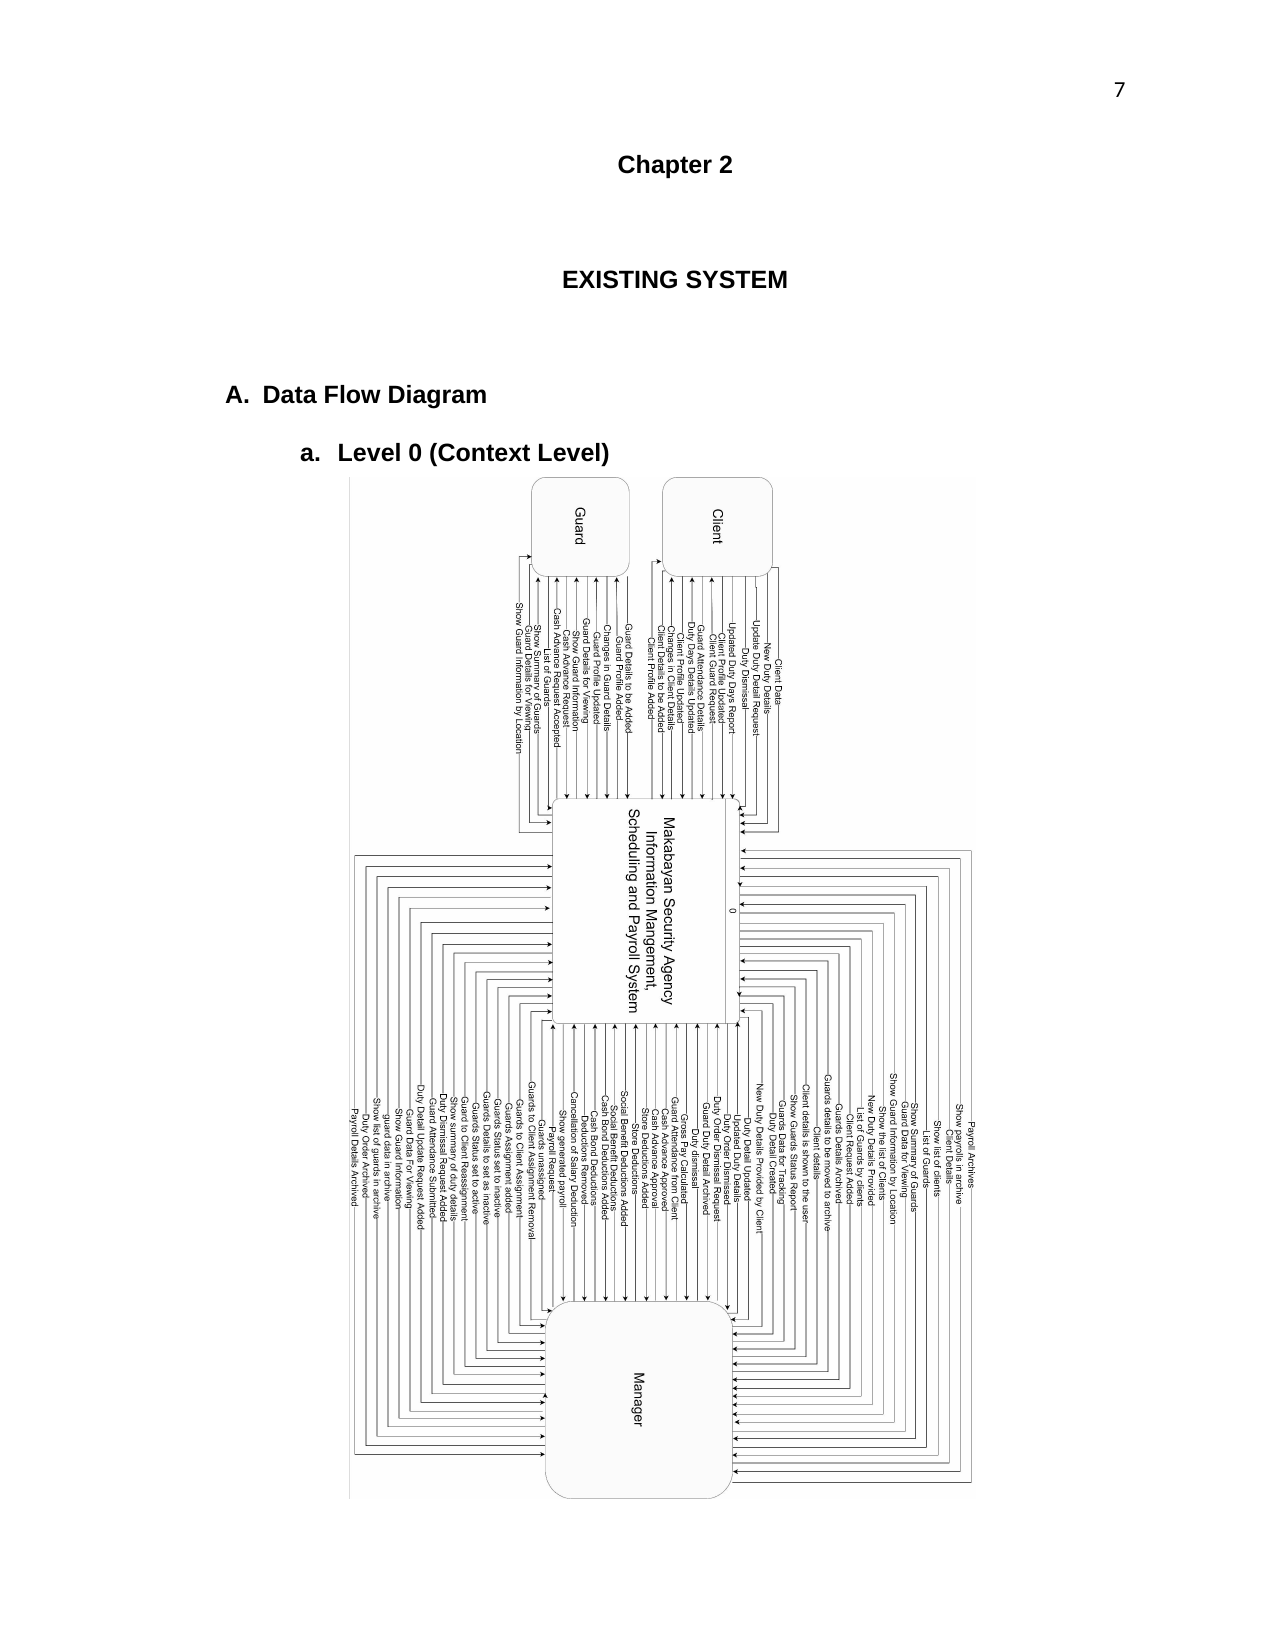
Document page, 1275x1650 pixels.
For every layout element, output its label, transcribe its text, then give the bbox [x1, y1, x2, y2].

text Chapter 2 [225, 150, 1125, 179]
picture [349, 477, 976, 1499]
list Data Flow Diagram [225, 380, 1125, 409]
text EXISTING SYSTEM [225, 265, 1125, 294]
list Level 0 (Context Level) [300, 437, 1125, 466]
